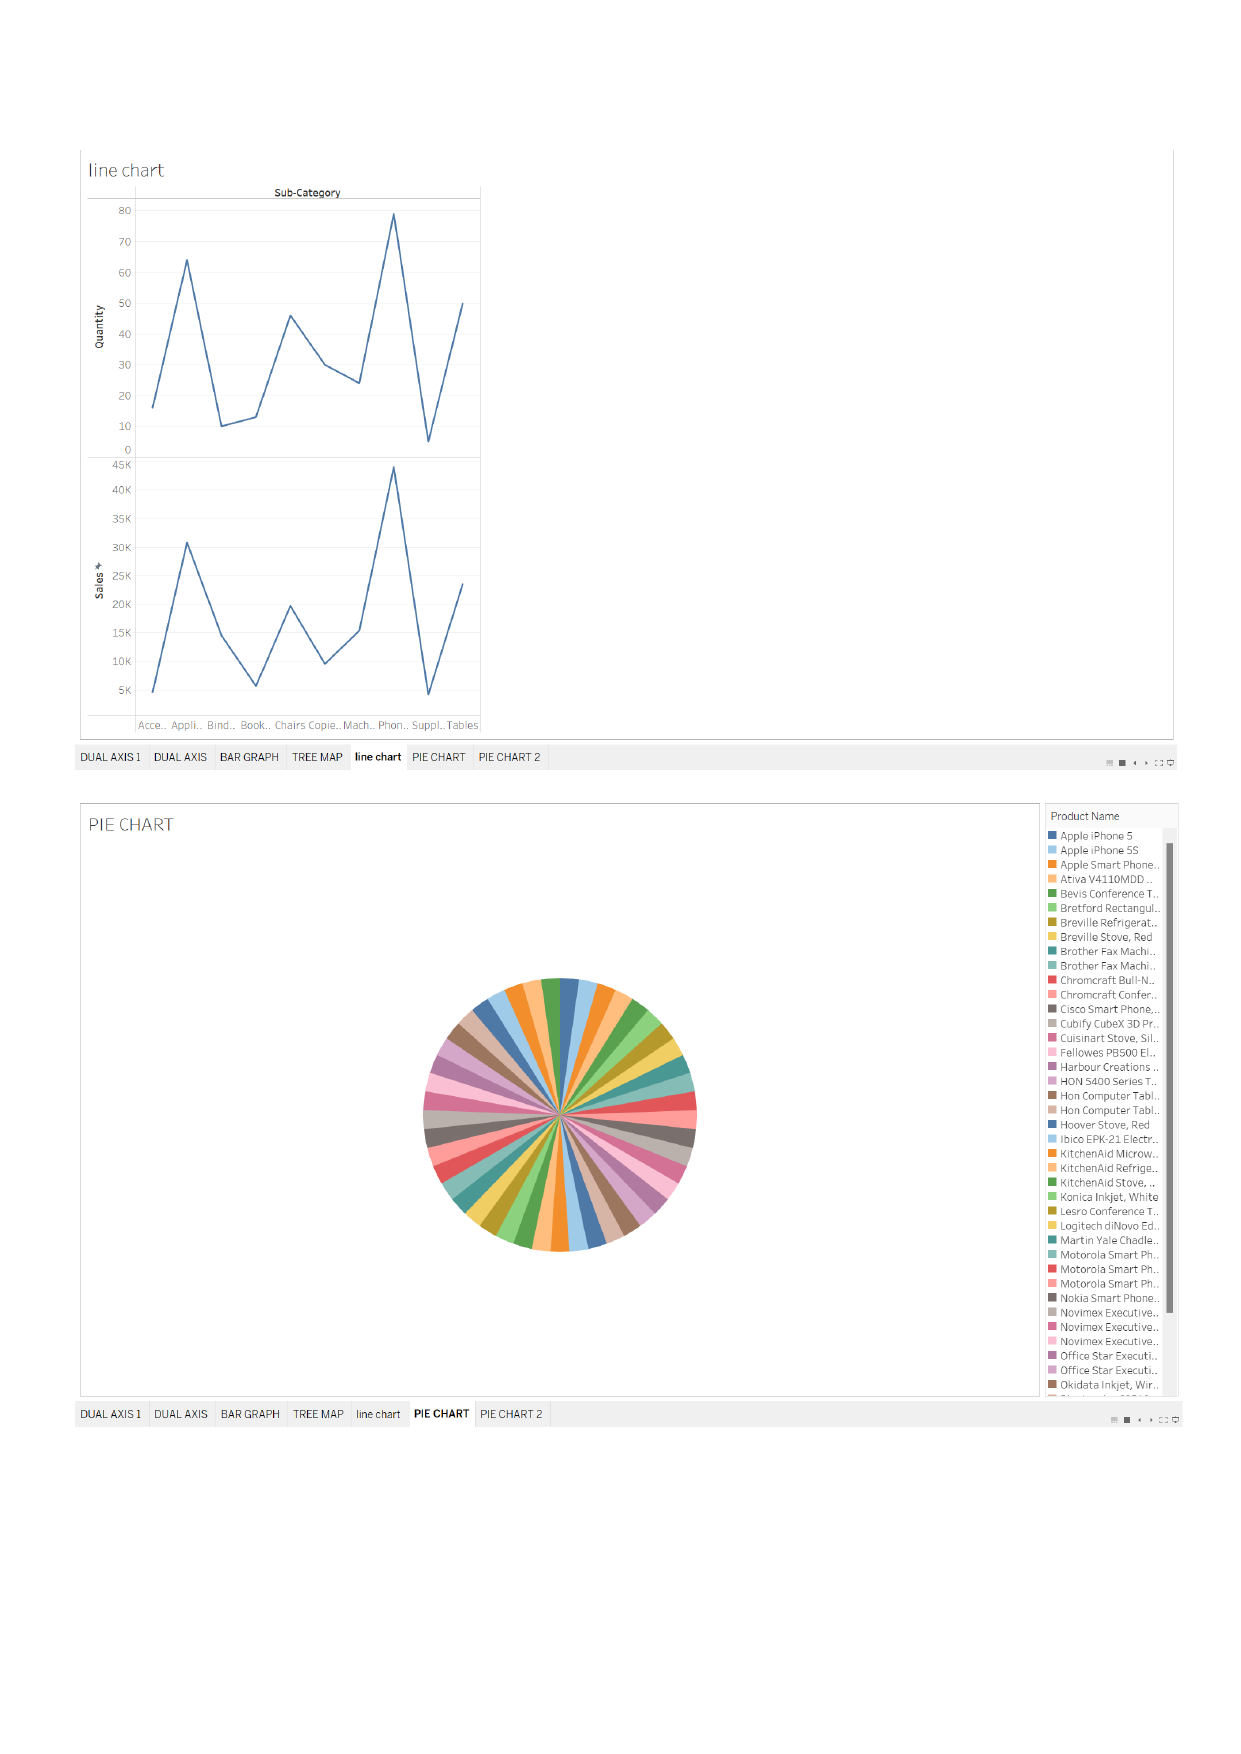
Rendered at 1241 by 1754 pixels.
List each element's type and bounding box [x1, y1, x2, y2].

picture [75, 803, 1183, 1427]
picture [75, 150, 1178, 770]
